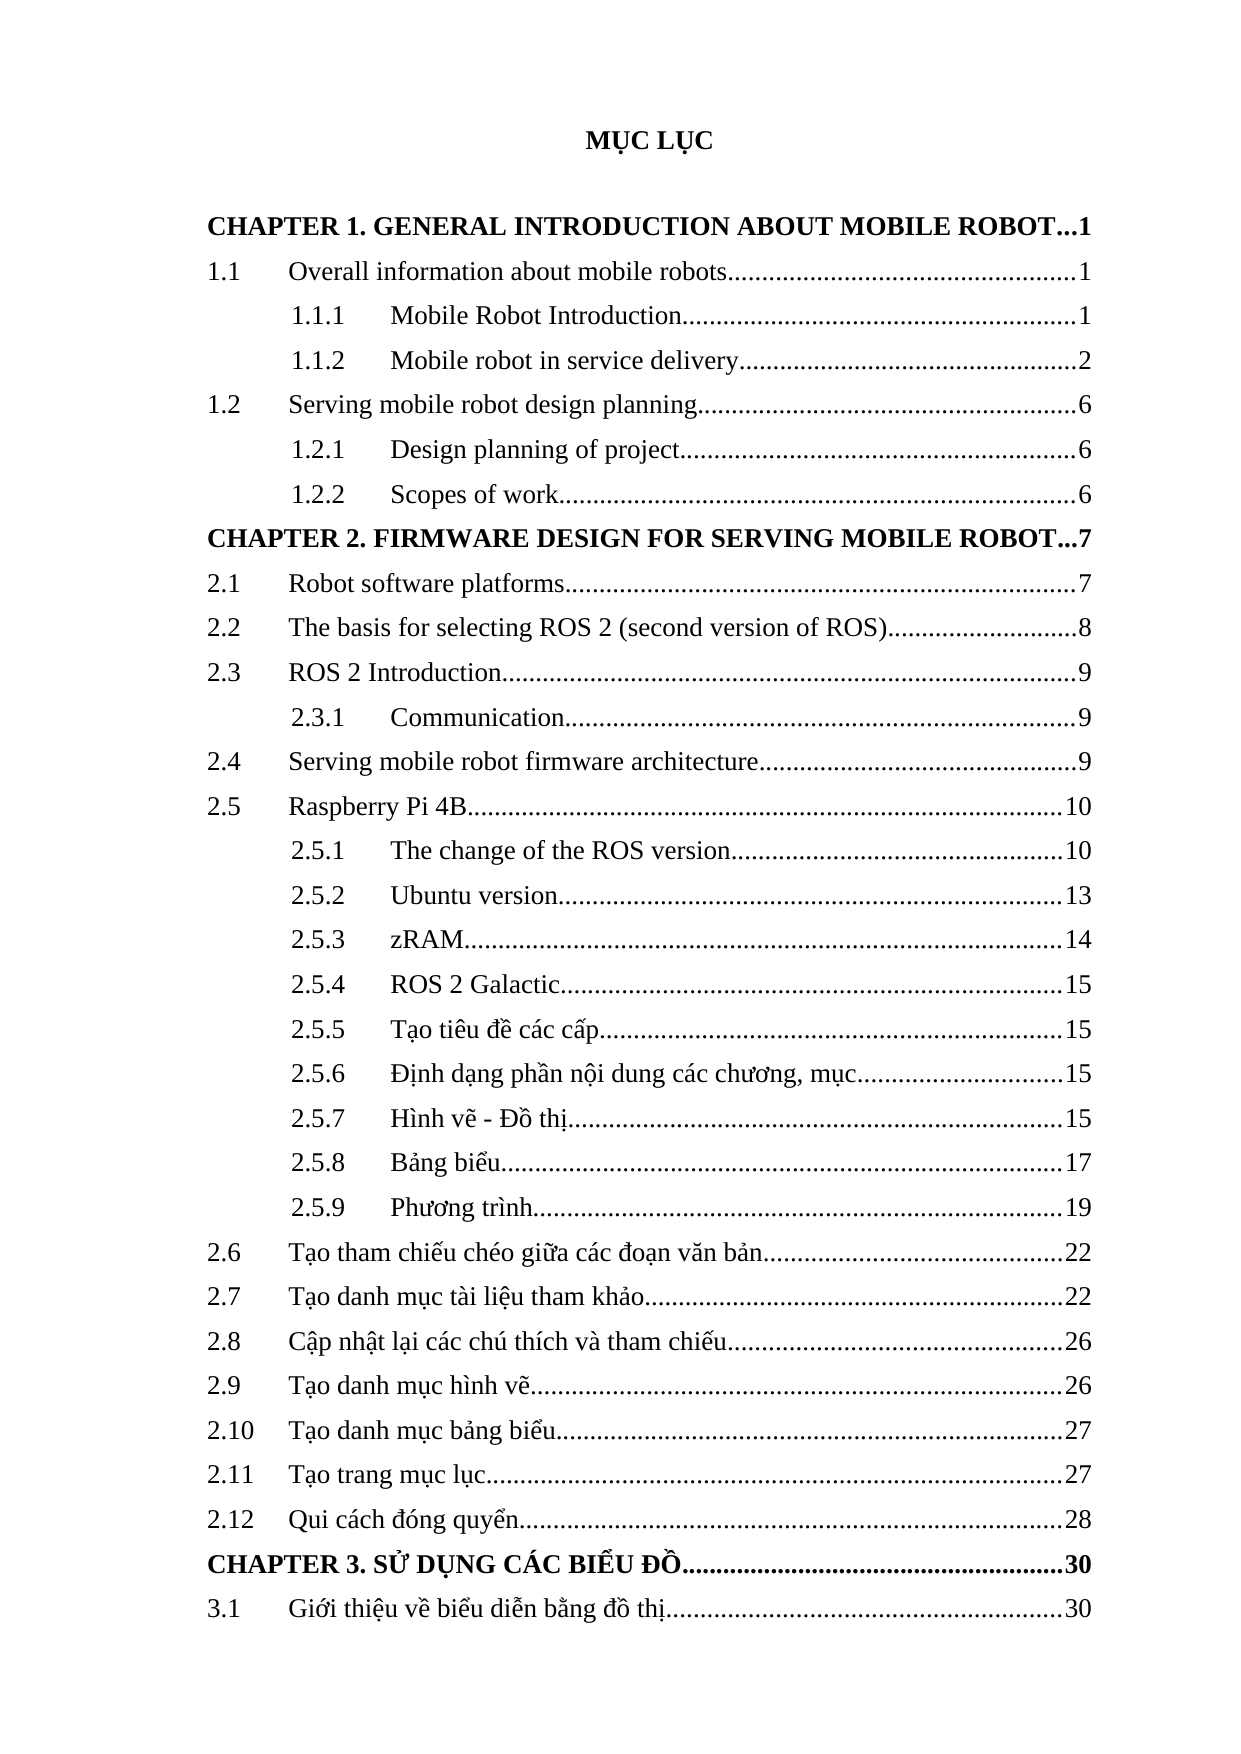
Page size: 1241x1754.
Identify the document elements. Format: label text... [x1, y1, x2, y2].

text MỤC LỤC [207, 124, 1092, 156]
